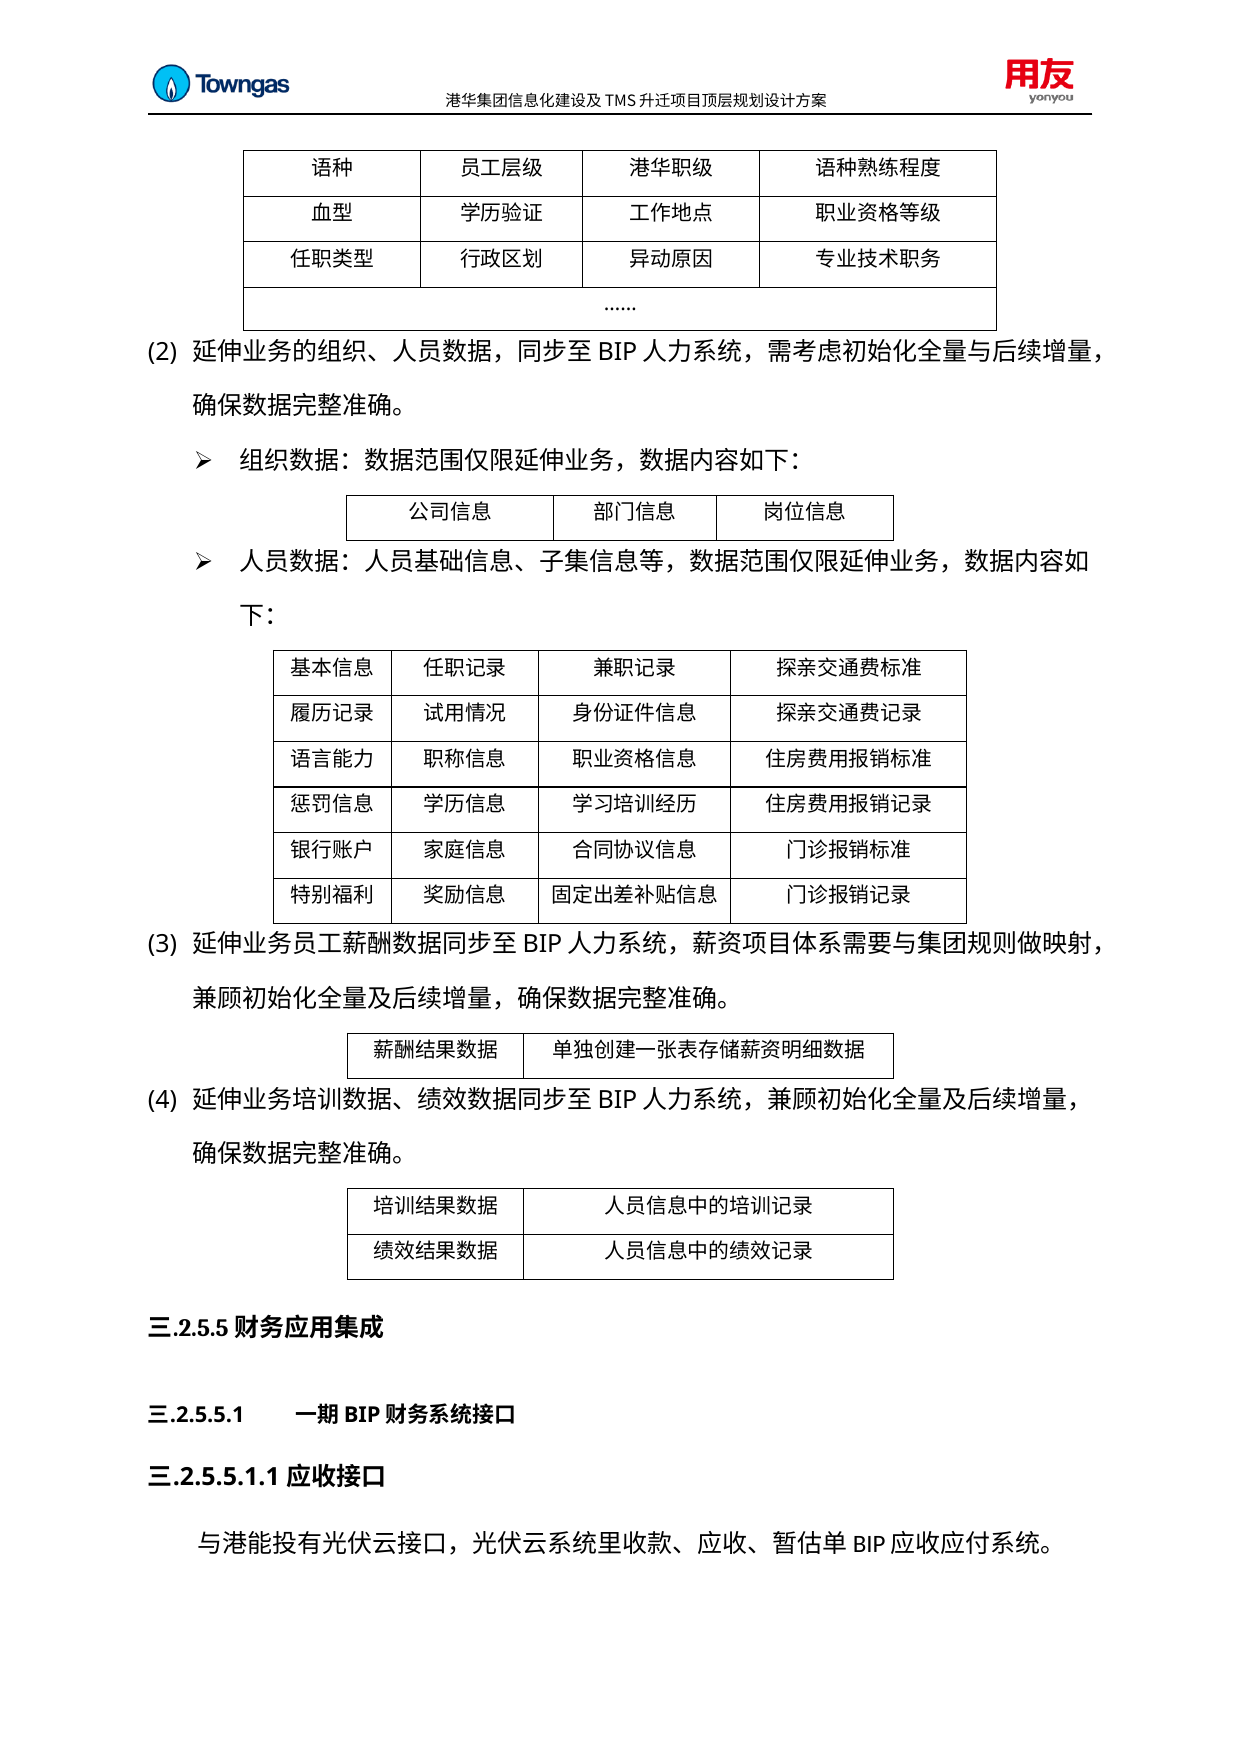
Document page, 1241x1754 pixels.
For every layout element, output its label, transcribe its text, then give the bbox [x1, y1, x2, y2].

table_cell …… [244, 288, 996, 330]
table_cell 身份证件信息 [539, 696, 730, 741]
subtitle 应收接口 [148, 1457, 1092, 1493]
table_cell 探亲交通费记录 [731, 696, 966, 741]
table_cell 学历信息 [392, 788, 538, 832]
table_cell 异动原因 [583, 242, 759, 287]
list 延伸业务培训数据、绩效数据同步至BIP人力系统，兼顾初始化全量及后续增量，确保数据完整准确。 [148, 1079, 1092, 1170]
table_cell 学历验证 [421, 197, 582, 241]
table_header 单独创建一张表存储薪资明细数据 [524, 1034, 893, 1078]
table_cell 奖励信息 [392, 879, 538, 923]
table_cell 血型 [244, 197, 420, 241]
subtitle 财务应用集成 [148, 1307, 1092, 1343]
table_cell 门诊报销标准 [731, 833, 966, 877]
table_cell 专业技术职务 [760, 242, 996, 287]
table_cell 行政区划 [421, 242, 582, 287]
table_cell 试用情况 [392, 696, 538, 741]
table_cell 工作地点 [583, 197, 759, 241]
table_cell 人员信息中的绩效记录 [524, 1235, 893, 1279]
list 组织数据：数据范围仅限延伸业务，数据内容如下： [193, 440, 1092, 476]
table_cell 绩效结果数据 [348, 1235, 523, 1279]
text 与港能投有光伏云接口，光伏云系统里收款、应收、暂估单BIP应收应付系统。 [148, 1523, 1092, 1560]
table_header 探亲交通费标准 [731, 651, 966, 695]
table_cell 银行账户 [274, 833, 391, 877]
list 延伸业务的组织、人员数据，同步至BIP人力系统，需考虑初始化全量与后续增量，确保数据完整准确。 [148, 331, 1092, 422]
table_cell 职业资格等级 [760, 197, 996, 241]
table_cell 履历记录 [274, 696, 391, 741]
table_cell 语言能力 [274, 742, 391, 786]
table_header 人员信息中的培训记录 [524, 1189, 893, 1233]
table_cell 惩罚信息 [274, 788, 391, 832]
table_header 任职记录 [392, 651, 538, 695]
table_header 公司信息 [347, 496, 553, 540]
subtitle 一期BIP财务系统接口 [148, 1397, 1092, 1428]
table_cell 港华职级 [583, 151, 759, 196]
table_header 基本信息 [274, 651, 391, 695]
table_header 培训结果数据 [348, 1189, 523, 1233]
table_cell 住房费用报销记录 [731, 788, 966, 832]
table_cell 任职类型 [244, 242, 420, 287]
list 人员数据：人员基础信息、子集信息等，数据范围仅限延伸业务，数据内容如下： [193, 541, 1092, 632]
table_cell 家庭信息 [392, 833, 538, 877]
table_header 薪酬结果数据 [348, 1034, 523, 1078]
table_header 兼职记录 [539, 651, 730, 695]
picture [148, 62, 293, 104]
table_cell 学习培训经历 [539, 788, 730, 832]
table_cell 特别福利 [274, 879, 391, 923]
table_cell 门诊报销记录 [731, 879, 966, 923]
table_cell 合同协议信息 [539, 833, 730, 877]
list 延伸业务员工薪酬数据同步至BIP人力系统，薪资项目体系需要与集团规则做映射，兼顾初始化全量及后续增量，确保数据完整准确。 [148, 924, 1092, 1014]
table_header 岗位信息 [717, 496, 893, 540]
table_cell 住房费用报销标准 [731, 742, 966, 786]
table_header 部门信息 [554, 496, 716, 540]
table_cell 职称信息 [392, 742, 538, 786]
table_cell 语种熟练程度 [760, 151, 996, 196]
table_cell 职业资格信息 [539, 742, 730, 786]
table_cell 员工层级 [421, 151, 582, 196]
picture [996, 50, 1088, 104]
table_cell 固定出差补贴信息 [539, 879, 730, 923]
table_cell 语种 [244, 151, 420, 196]
